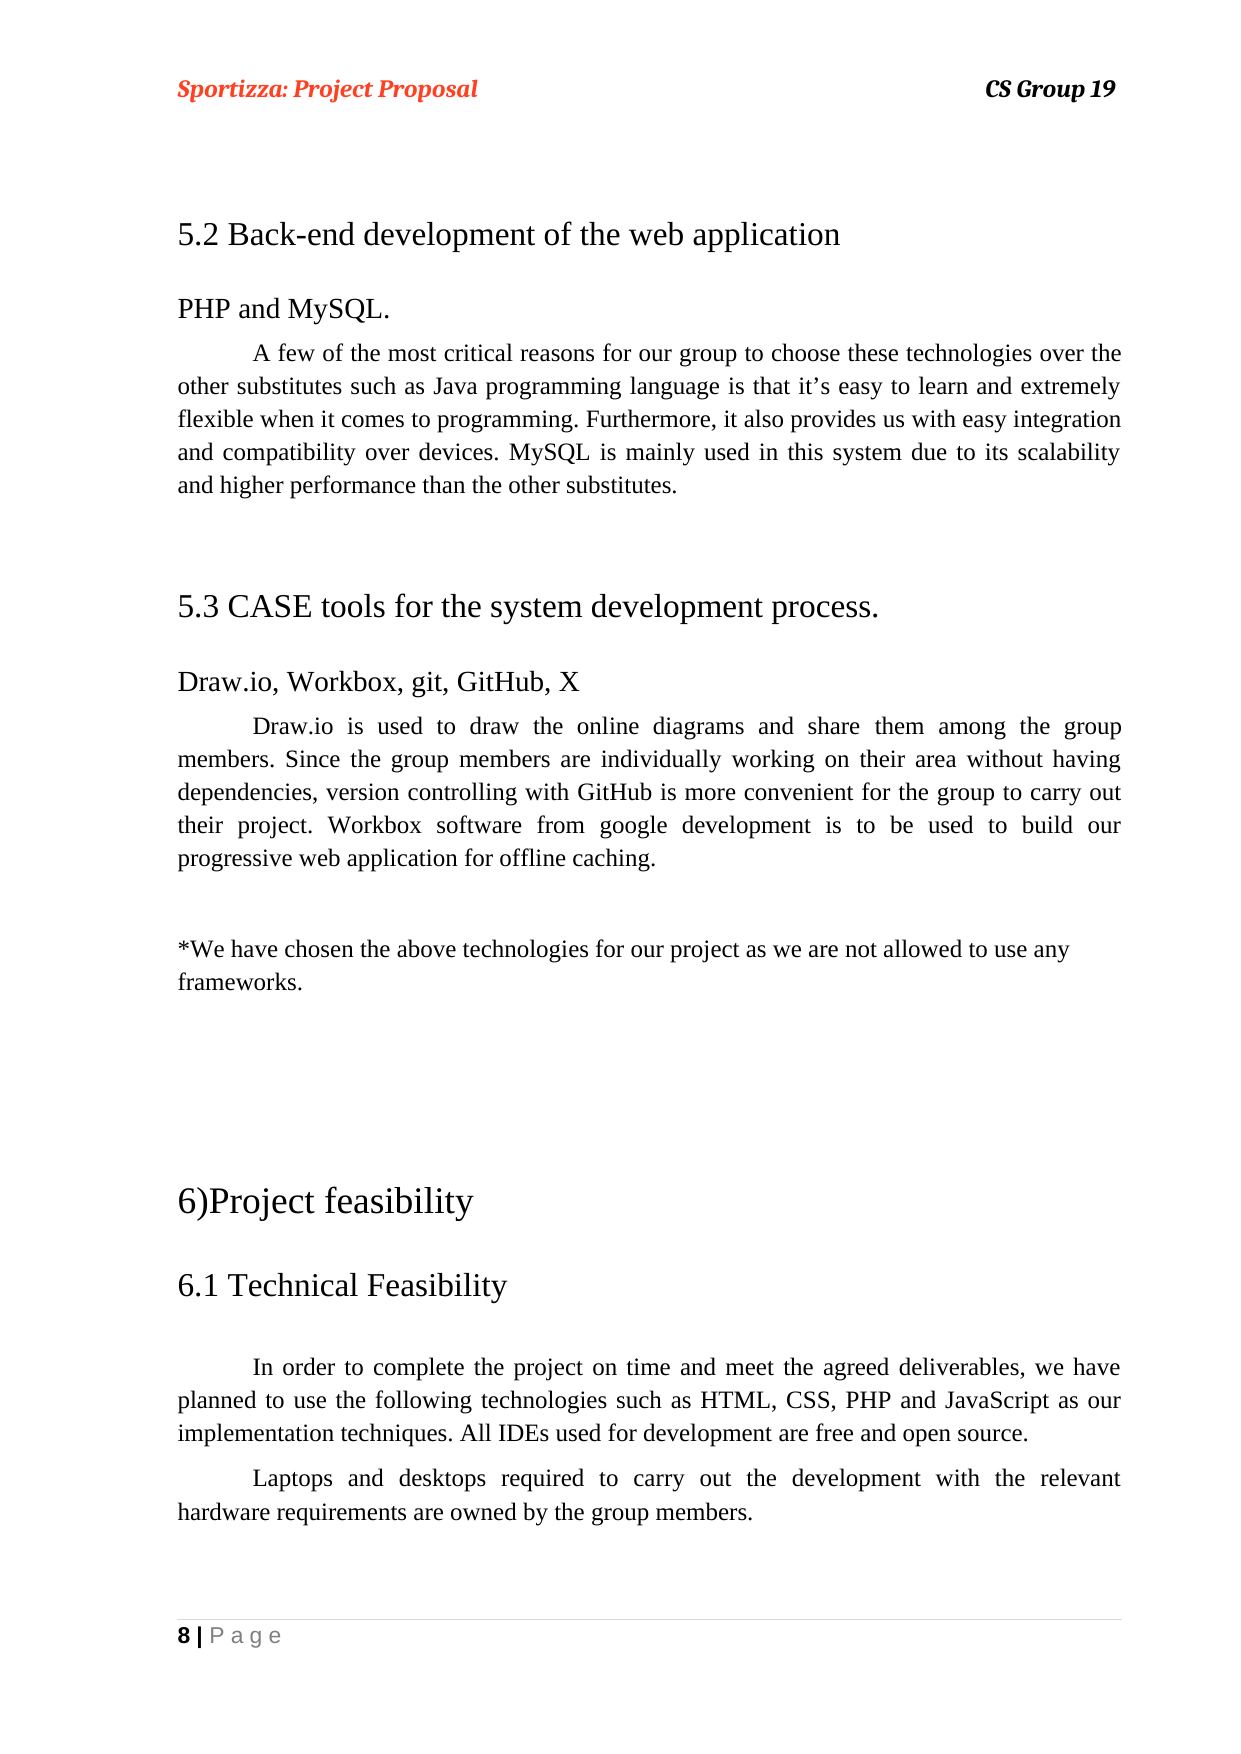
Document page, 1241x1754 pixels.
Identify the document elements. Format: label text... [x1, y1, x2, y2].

subtitle PHP and MySQL. [177, 291, 1122, 325]
text A few of the most critical reasons for our group to choose these technologies over the other substitutes such as Java programming language is that it’s easy to learn and extremely flexible when it comes to programming. Furthermore, it also provides us with easy integration and compatibility over devices. MySQL is mainly used in this system due to its scalability and higher performance than the other substitutes. [177, 338, 1122, 499]
text In order to complete the project on time and meet the agreed deliverables, we have planned to use the following technologies such as HTML, CSS, PHP and JavaScript as our implementation techniques. All IDEs used for development are free and open source. [177, 1352, 1122, 1447]
subtitle 5.3 CASE tools for the system development process. [177, 586, 1122, 625]
subtitle 5.2 Back-end development of the web application [177, 214, 1122, 252]
text *We have chosen the above technologies for our project as we are not allowed to use any frameworks. [177, 934, 1122, 996]
subtitle Project feasibility [177, 1178, 1122, 1221]
subtitle Draw.io, Workbox, git, GitHub, X [177, 664, 1122, 697]
text Laptops and desktops required to carry out the development with the relevant hardware requirements are owned by the group members. [177, 1463, 1122, 1525]
text Draw.io is used to draw the online diagrams and share them among the group members. Since the group members are individually working on their area without having dependencies, version controlling with GitHub is more convenient for the group to carry out their project. Workbox software from google development is to be used to build our progressive web application for offline caching. [177, 711, 1122, 872]
subtitle 6.1 Technical Feasibility [177, 1265, 1122, 1303]
